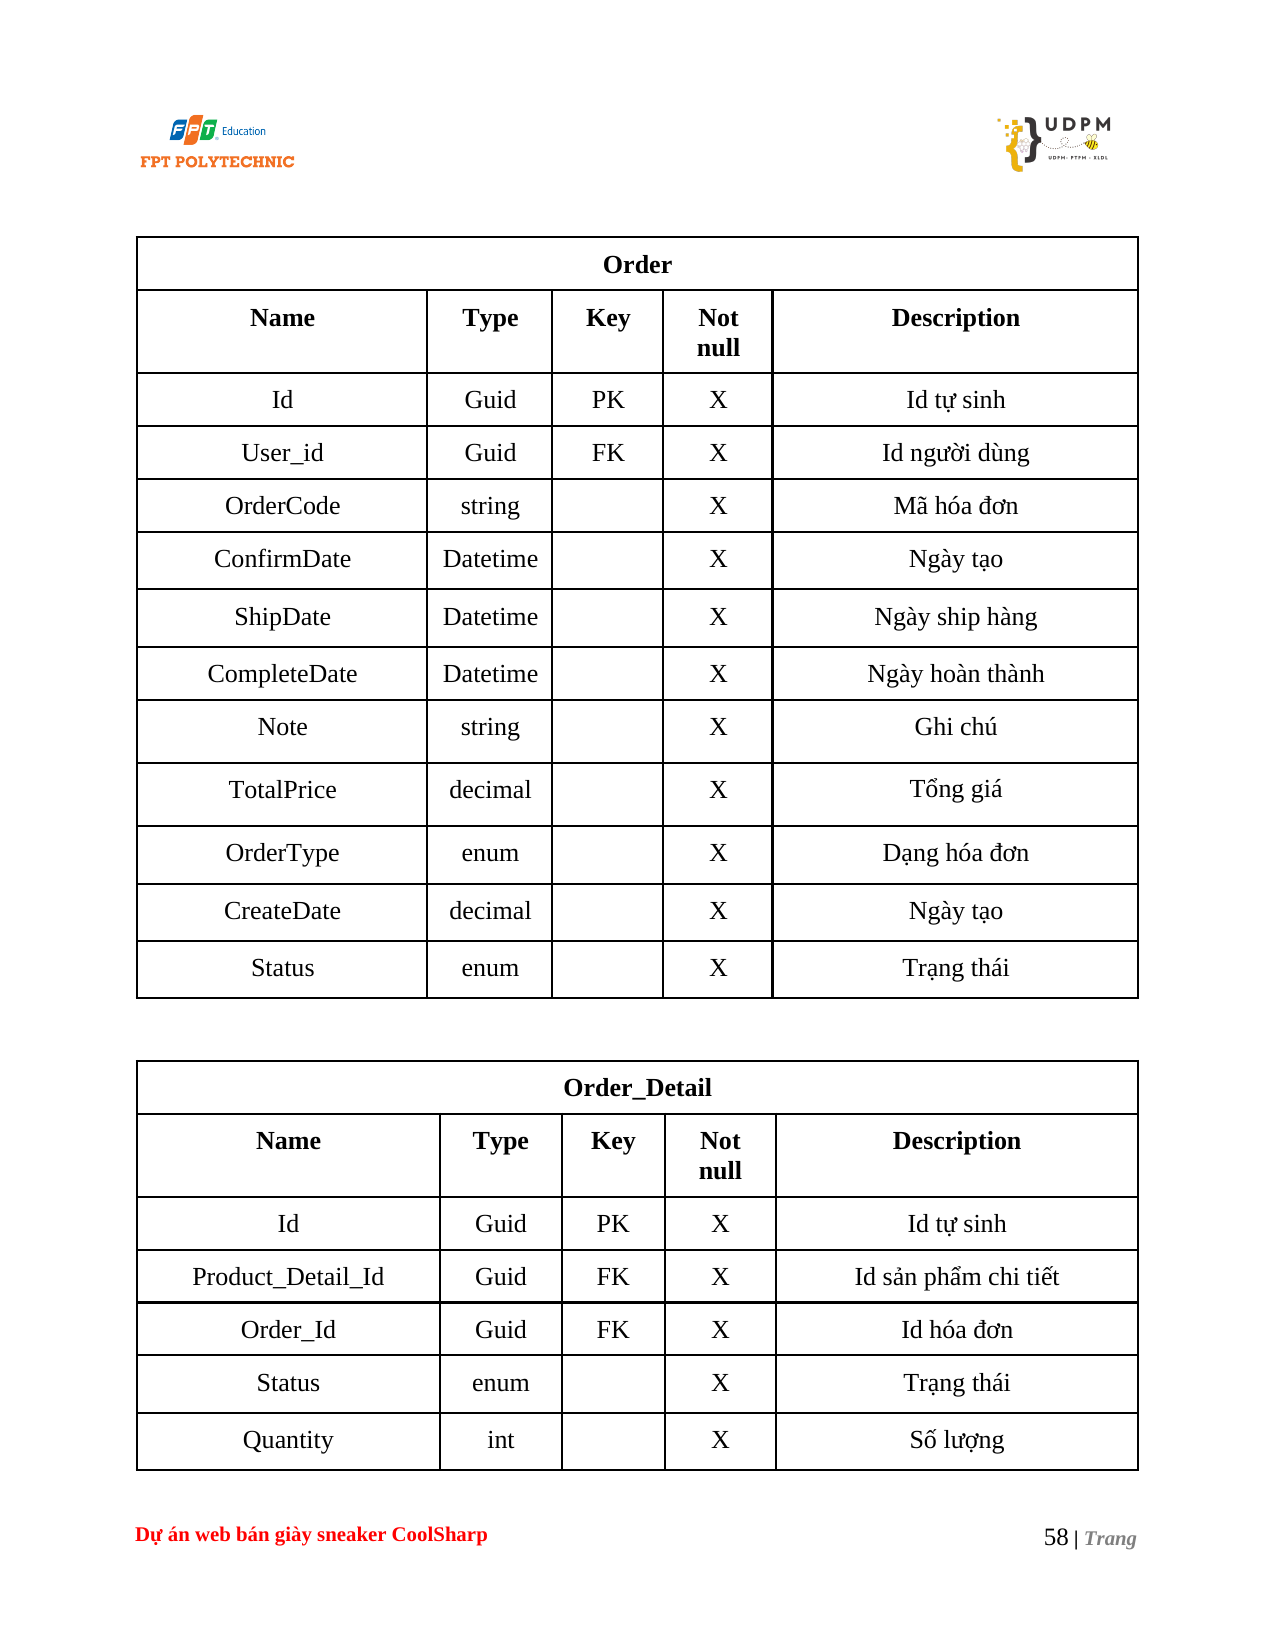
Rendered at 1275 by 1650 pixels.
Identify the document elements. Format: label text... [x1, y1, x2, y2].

table_cell Datetime [428, 533, 551, 588]
table_cell X [664, 427, 771, 478]
table_header Order_Detail [138, 1062, 1137, 1113]
table_cell Id [138, 374, 426, 425]
table_cell X [664, 590, 771, 646]
table_cell Id tự sinh [774, 374, 1137, 425]
table_cell Trạng thái [774, 942, 1137, 997]
table_cell Guid [441, 1251, 561, 1301]
table_cell [553, 590, 662, 646]
table_cell enum [428, 942, 551, 997]
table_cell enum [428, 827, 551, 882]
table_cell Description [777, 1115, 1137, 1196]
table_cell FK [563, 1251, 664, 1301]
table_cell X [666, 1356, 775, 1412]
table_cell Trạng thái [777, 1356, 1137, 1412]
table_cell TotalPrice [138, 764, 426, 825]
table_cell Type [428, 291, 551, 372]
table_cell Product_Detail_Id [138, 1251, 439, 1301]
table_cell X [664, 942, 771, 997]
table_cell X [664, 374, 771, 425]
table_cell X [666, 1304, 775, 1354]
table_cell Ngày ship hàng [774, 590, 1137, 646]
table_cell Type [441, 1115, 561, 1196]
table_cell X [666, 1414, 775, 1469]
table_cell Key [553, 291, 662, 372]
table_cell [553, 764, 662, 825]
table_cell Id người dùng [774, 427, 1137, 478]
table_cell Ghi chú [774, 701, 1137, 762]
table_cell Not null [664, 291, 771, 372]
table_cell [553, 701, 662, 762]
table_cell decimal [428, 885, 551, 940]
table_cell X [666, 1251, 775, 1301]
table_cell Guid [441, 1198, 561, 1248]
table_cell Datetime [428, 590, 551, 646]
table_cell int [441, 1414, 561, 1469]
table_cell ConfirmDate [138, 533, 426, 588]
picture [977, 99, 1141, 189]
table_cell [553, 480, 662, 531]
table_cell [553, 648, 662, 698]
table_cell Name [138, 291, 426, 372]
table_cell Status [138, 942, 426, 997]
table_cell PK [553, 374, 662, 425]
table_cell X [664, 764, 771, 825]
table_cell [563, 1356, 664, 1412]
table_cell Guid [441, 1304, 561, 1354]
table_cell Not null [666, 1115, 775, 1196]
table_cell X [664, 885, 771, 940]
table_cell Order_Id [138, 1304, 439, 1354]
table_cell X [664, 533, 771, 588]
table_cell Quantity [138, 1414, 439, 1469]
table_cell X [664, 701, 771, 762]
table_header Order [138, 238, 1137, 289]
table_cell OrderCode [138, 480, 426, 531]
table_cell [553, 827, 662, 882]
table_cell [553, 942, 662, 997]
table_cell Ngày tạo [774, 533, 1137, 588]
table_cell Mã hóa đơn [774, 480, 1137, 531]
table_cell User_id [138, 427, 426, 478]
table_cell X [664, 480, 771, 531]
table_cell Id tự sinh [777, 1198, 1137, 1248]
table_cell X [666, 1198, 775, 1248]
table_cell decimal [428, 764, 551, 825]
table_cell Tổng giá [774, 764, 1137, 825]
table_cell CreateDate [138, 885, 426, 940]
table_cell Key [563, 1115, 664, 1196]
table_cell Số lượng [777, 1414, 1137, 1469]
table_cell Note [138, 701, 426, 762]
table_cell [563, 1414, 664, 1469]
table_cell Ngày hoàn thành [774, 648, 1137, 698]
table_cell enum [441, 1356, 561, 1412]
table_cell Dạng hóa đơn [774, 827, 1137, 882]
table_cell Name [138, 1115, 439, 1196]
picture [135, 107, 299, 180]
table_cell FK [563, 1304, 664, 1354]
table_cell X [664, 648, 771, 698]
table_cell X [664, 827, 771, 882]
table_cell PK [563, 1198, 664, 1248]
table_cell string [428, 701, 551, 762]
table_cell ShipDate [138, 590, 426, 646]
table_cell FK [553, 427, 662, 478]
table_cell Status [138, 1356, 439, 1412]
table_cell Datetime [428, 648, 551, 698]
table_cell Guid [428, 427, 551, 478]
table_cell OrderType [138, 827, 426, 882]
table_cell [553, 533, 662, 588]
table_cell Guid [428, 374, 551, 425]
table_cell string [428, 480, 551, 531]
table_cell Description [774, 291, 1137, 372]
table_cell [553, 885, 662, 940]
table_cell Id sản phẩm chi tiết [777, 1251, 1137, 1301]
table_cell Id [138, 1198, 439, 1248]
table_cell CompleteDate [138, 648, 426, 698]
table_cell Id hóa đơn [777, 1304, 1137, 1354]
table_cell Ngày tạo [774, 885, 1137, 940]
